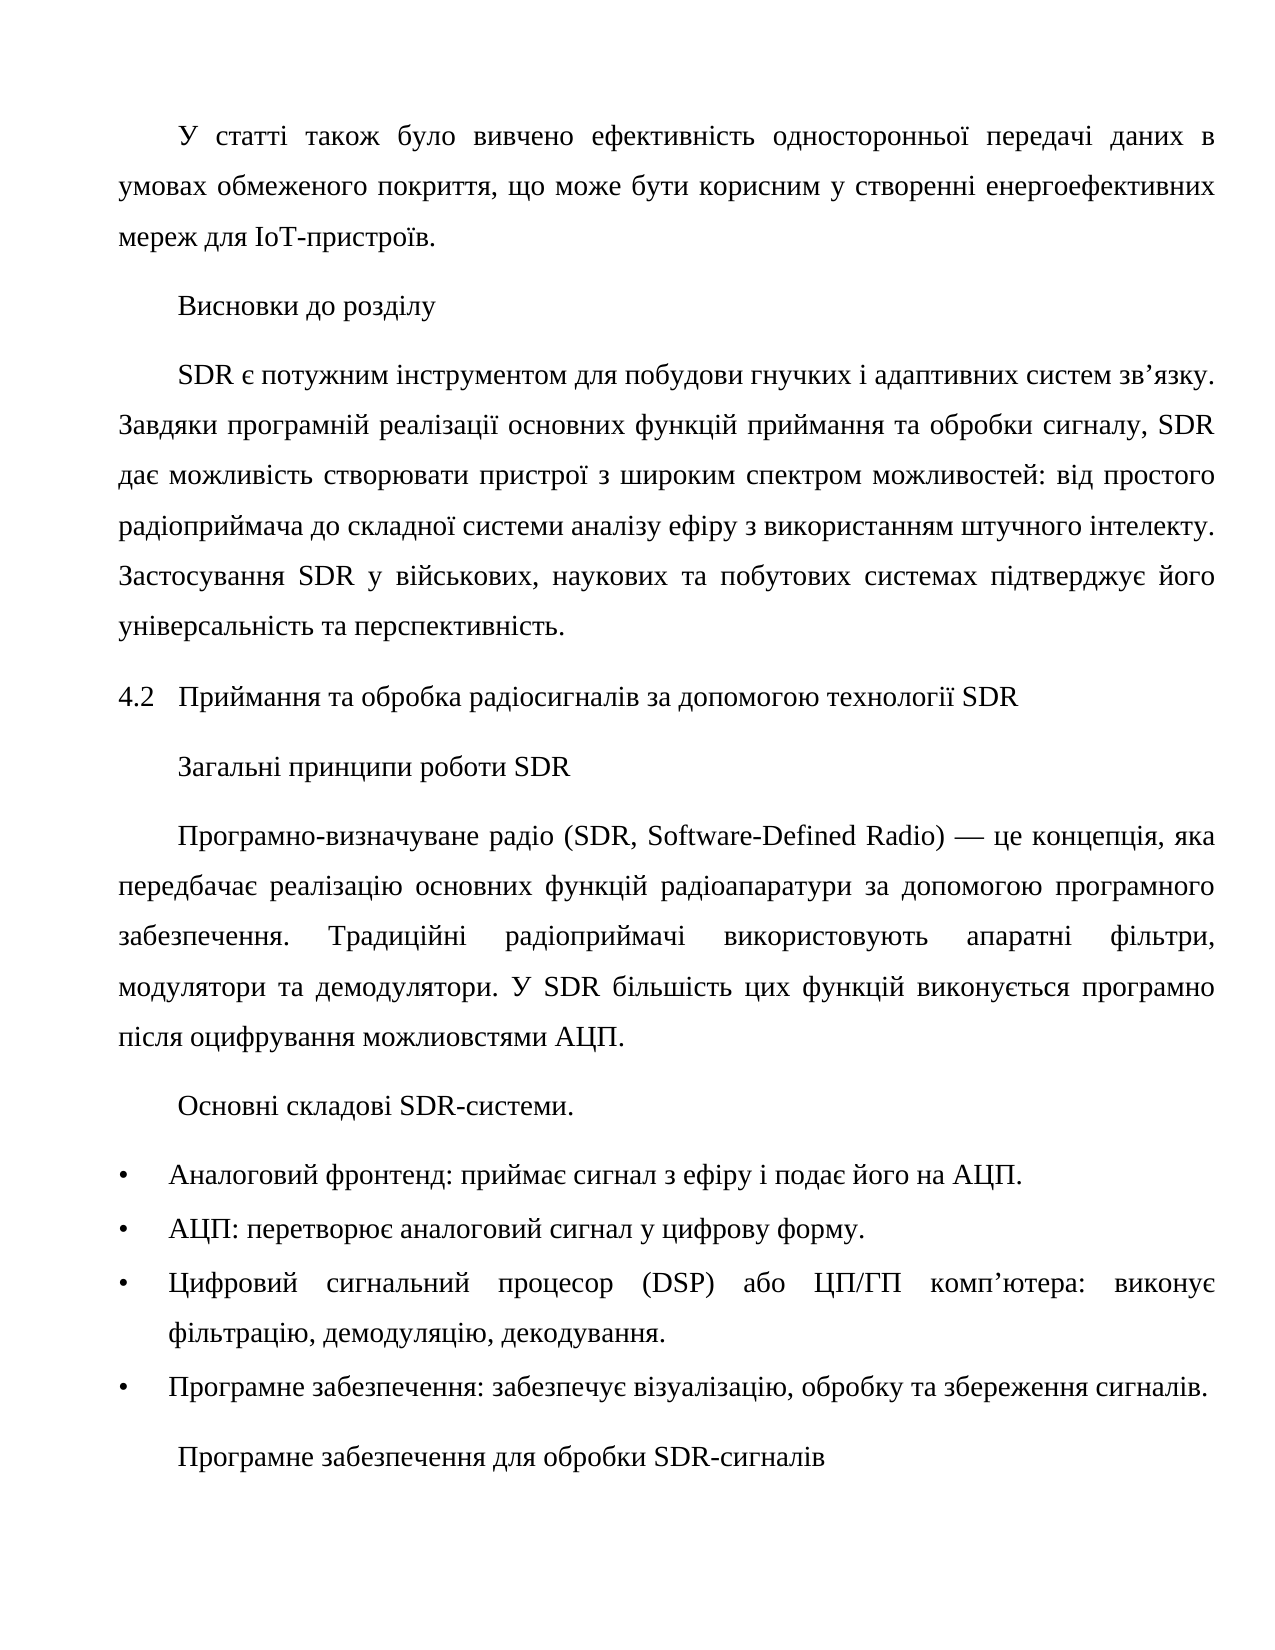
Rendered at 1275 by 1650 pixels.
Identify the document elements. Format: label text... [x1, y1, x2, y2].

list Програмне забезпечення: забезпечує візуалізацію, обробку та збереження сигналів. [118, 1369, 1216, 1403]
text Загальні принципи роботи SDR [118, 749, 1216, 782]
text Висновки до розділу [118, 288, 1216, 321]
list Цифровий сигнальний процесор (DSP) або ЦП/ГП комп’ютера: виконує фільтрацію, демодуляцію, декодування. [118, 1265, 1216, 1349]
text У статті також було вивчено ефективність односторонньої передачі даних в умовах обмеженого покриття, що може бути корисним у створенні енергоефективних мереж для IoT-пристроїв. [118, 118, 1216, 252]
text Основні складові SDR-системи. [118, 1088, 1216, 1122]
text Програмне забезпечення для обробки SDR-сигналів [118, 1439, 1216, 1472]
text SDR є потужним інструментом для побудови гнучких і адаптивних систем зв’язку. Завдяки програмній реалізації основних функцій приймання та обробки сигналу, SDR дає можливість створювати пристрої з широким спектром можливостей: від простого радіоприймача до складної системи аналізу ефіру з використанням штучного інтелекту. Застосування SDR у військових, наукових та побутових системах підтверджує його універсальність та перспективність. [118, 357, 1216, 642]
list Аналоговий фронтенд: приймає сигнал з ефіру і подає його на АЦП. [118, 1157, 1216, 1191]
list АЦП: перетворює аналоговий сигнал у цифрову форму. [118, 1211, 1216, 1245]
text Програмно-визначуване радіо (SDR, Software-Defined Radio) — це концепція, яка передбачає реалізацію основних функцій радіоапаратури за допомогою програмного забезпечення. Традиційні радіоприймачі використовують апаратні фільтри, модулятори та демодулятори. У SDR більшість цих функцій виконується програмно після оцифрування можлиовстями АЦП. [118, 818, 1216, 1052]
subtitle Приймання та обробка радіосигналів за допомогою технології SDR [118, 679, 1216, 713]
